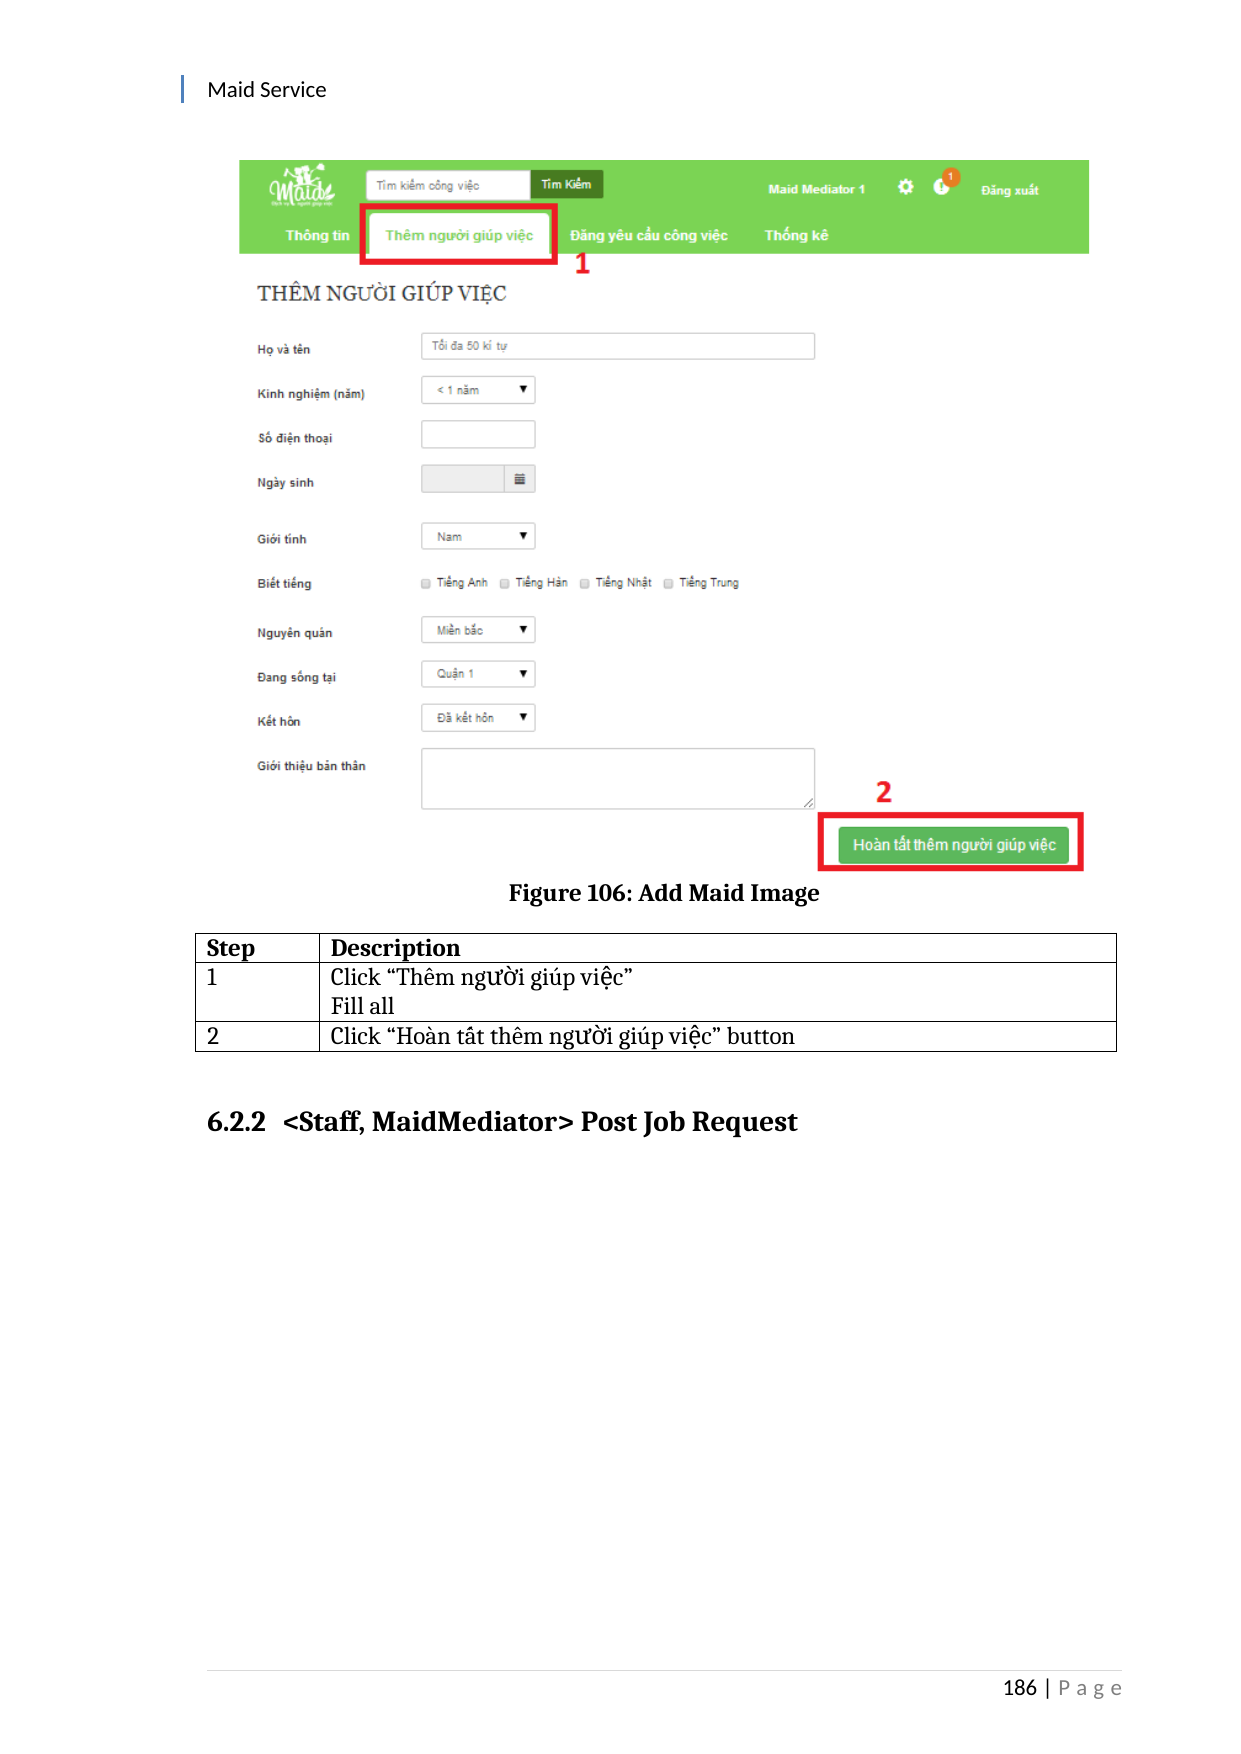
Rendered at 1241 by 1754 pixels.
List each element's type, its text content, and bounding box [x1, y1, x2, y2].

subtitle <Staff, MaidMediator> Post Job Request [207, 1106, 1122, 1139]
picture [239, 160, 1090, 875]
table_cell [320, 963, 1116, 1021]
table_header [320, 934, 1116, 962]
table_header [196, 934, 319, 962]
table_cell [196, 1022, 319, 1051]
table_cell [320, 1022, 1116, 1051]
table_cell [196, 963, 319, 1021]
